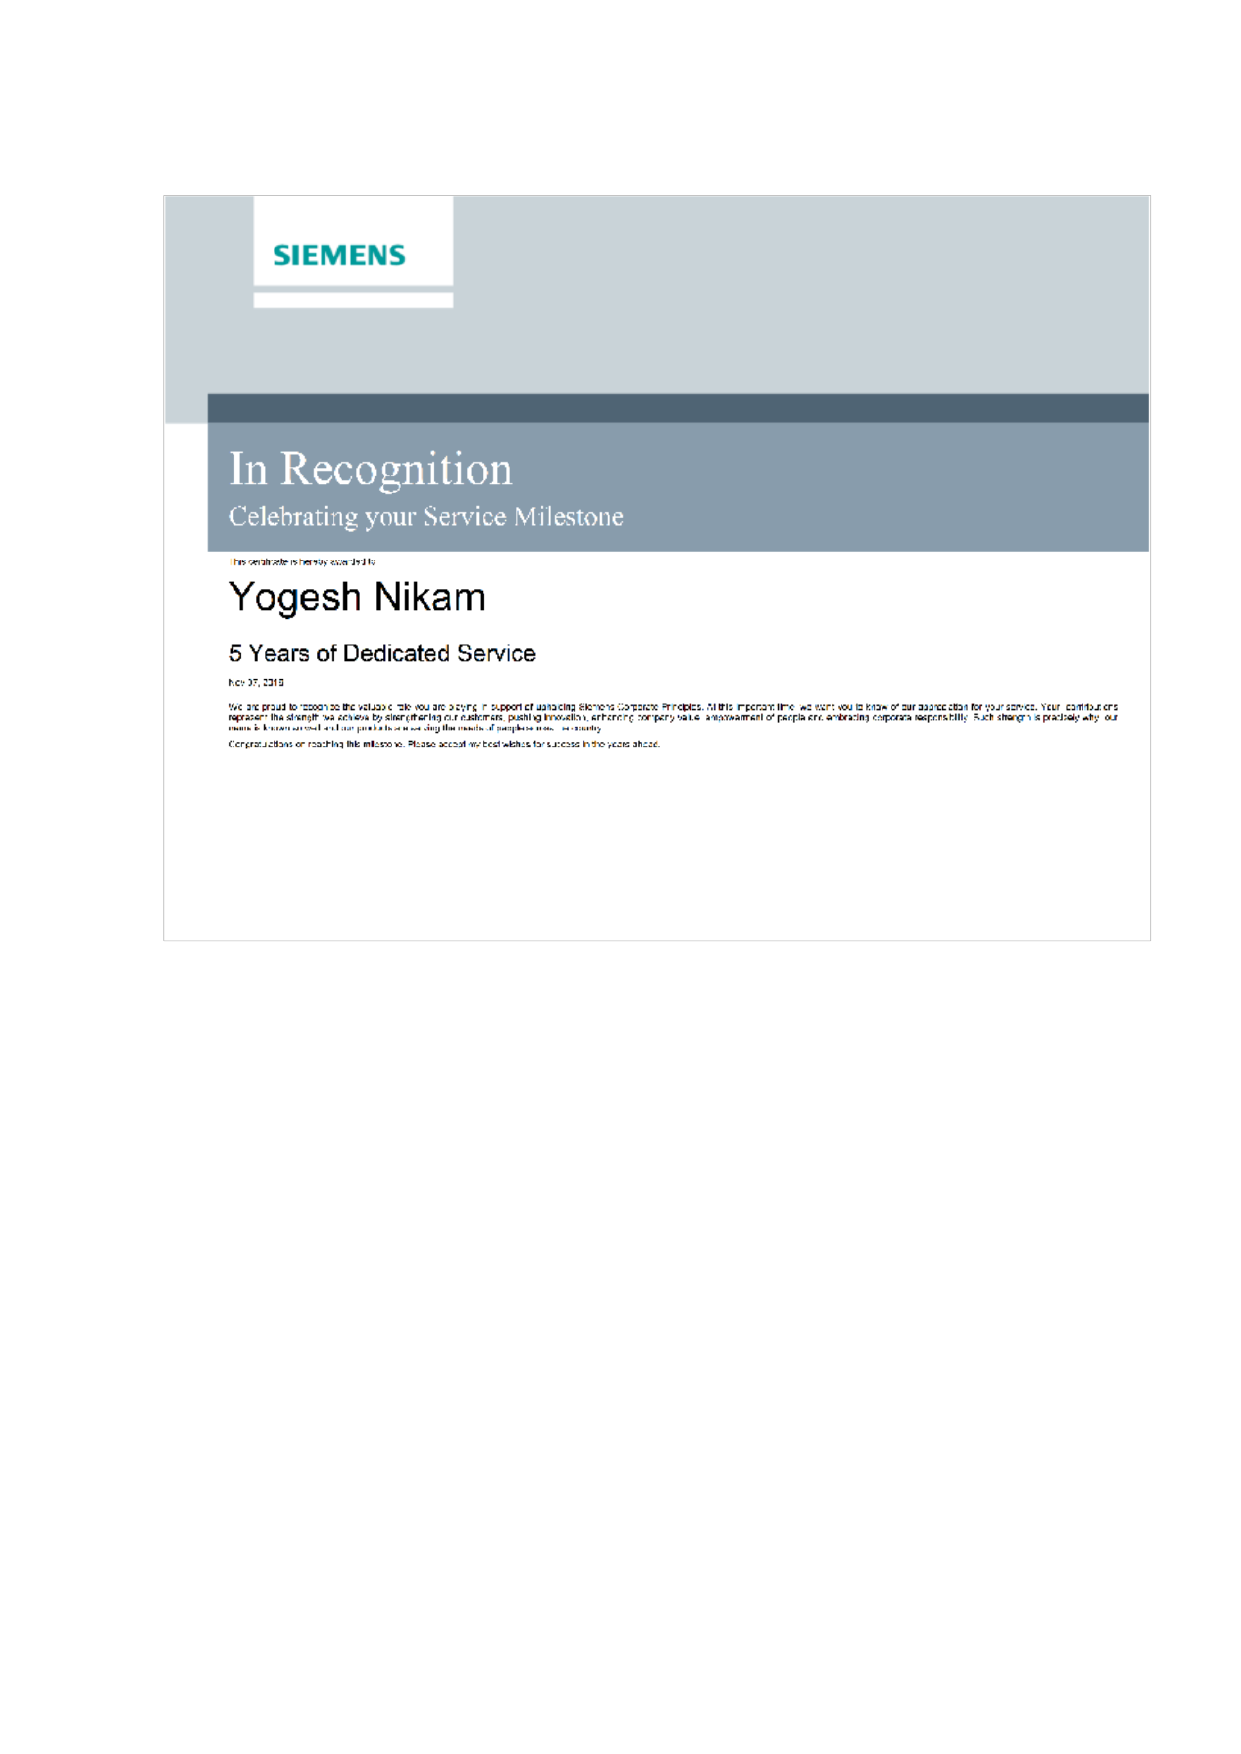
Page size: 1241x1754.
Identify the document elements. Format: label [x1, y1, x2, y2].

picture [152, 181, 1165, 966]
